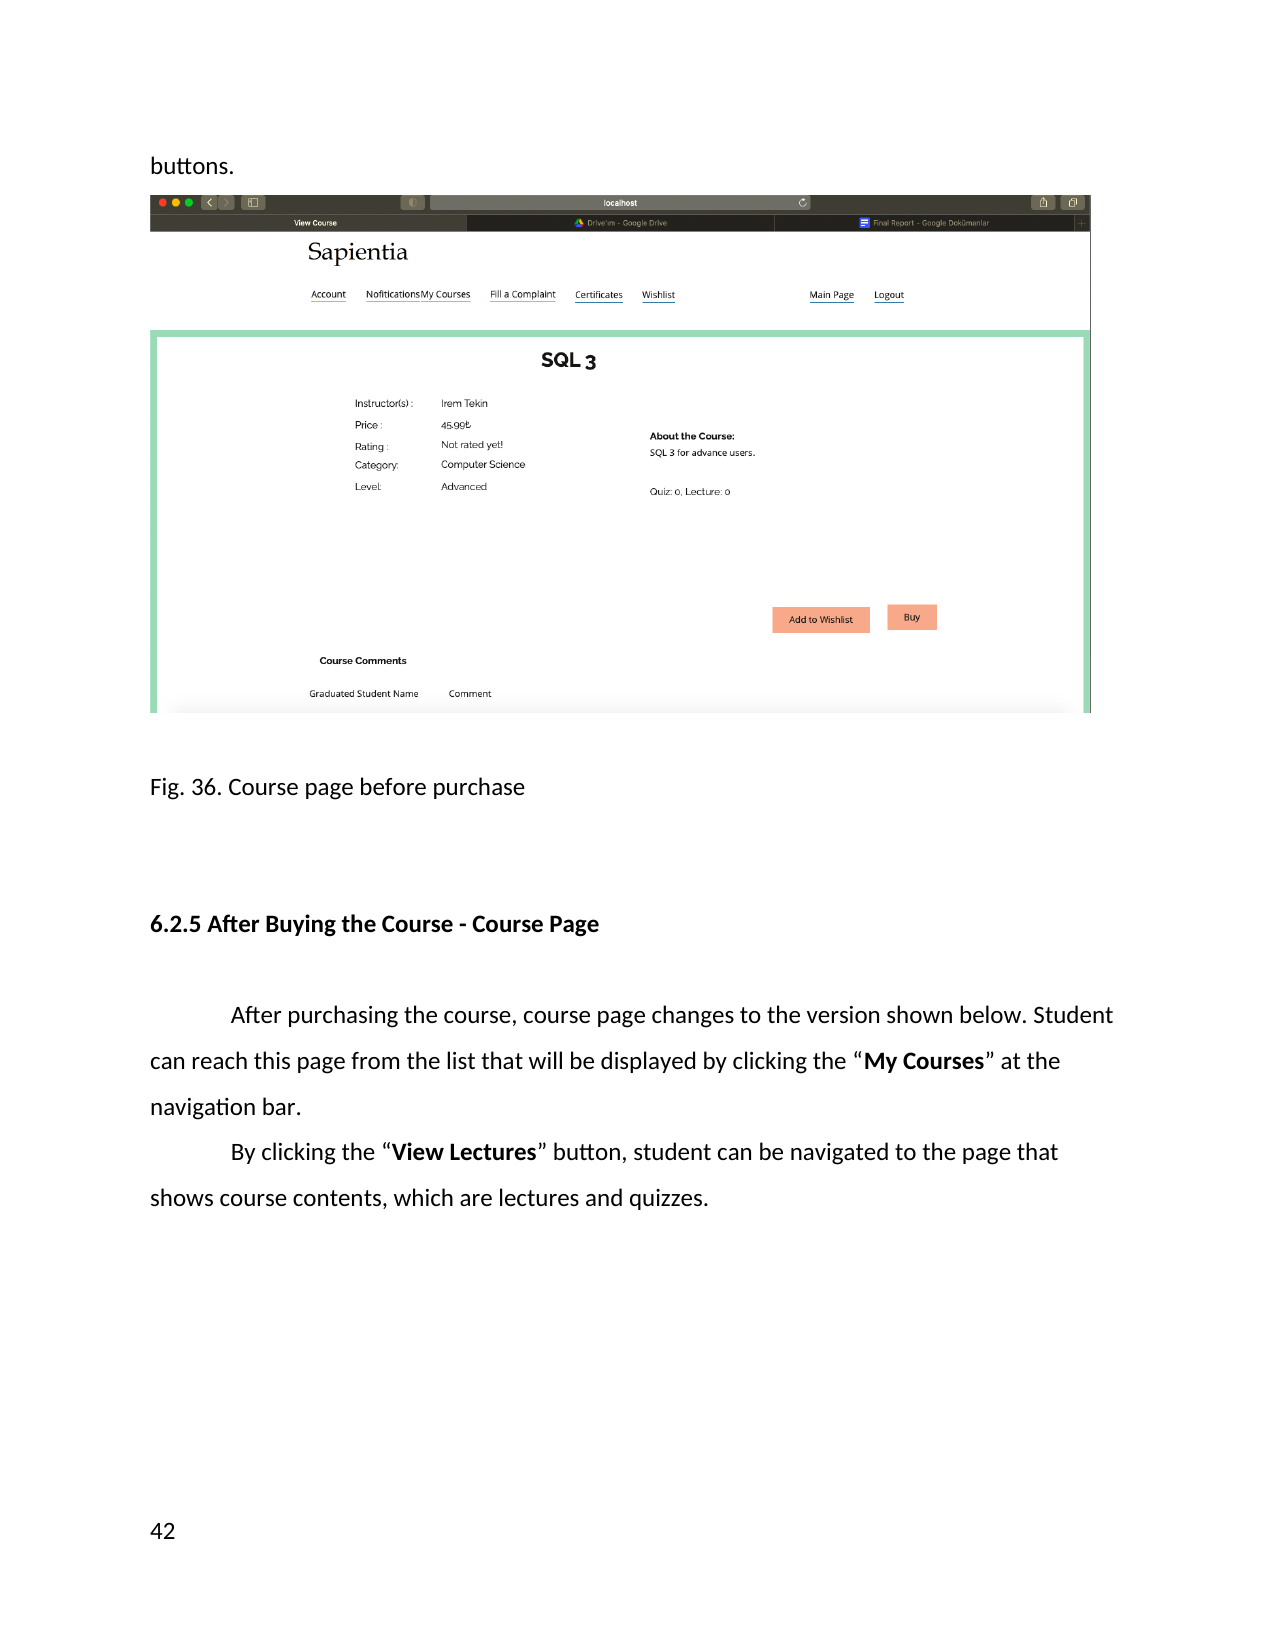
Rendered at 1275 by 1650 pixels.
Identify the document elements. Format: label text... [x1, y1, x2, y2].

text By clicking the “View Lectures” button, student can be navigated to the page that shows course contents, which are lectures and quizzes. [150, 1137, 1125, 1213]
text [150, 150, 1125, 712]
subtitle 6.2.5 After Buying the Course - Course Page [150, 908, 1125, 938]
picture [150, 195, 1091, 713]
text Fig. 36. Course page before purchase [150, 771, 1125, 801]
text After purchasing the course, course page changes to the version shown below. Student can reach this page from the list that will be displayed by clicking the “My Courses” at the navigation bar. [150, 999, 1125, 1121]
